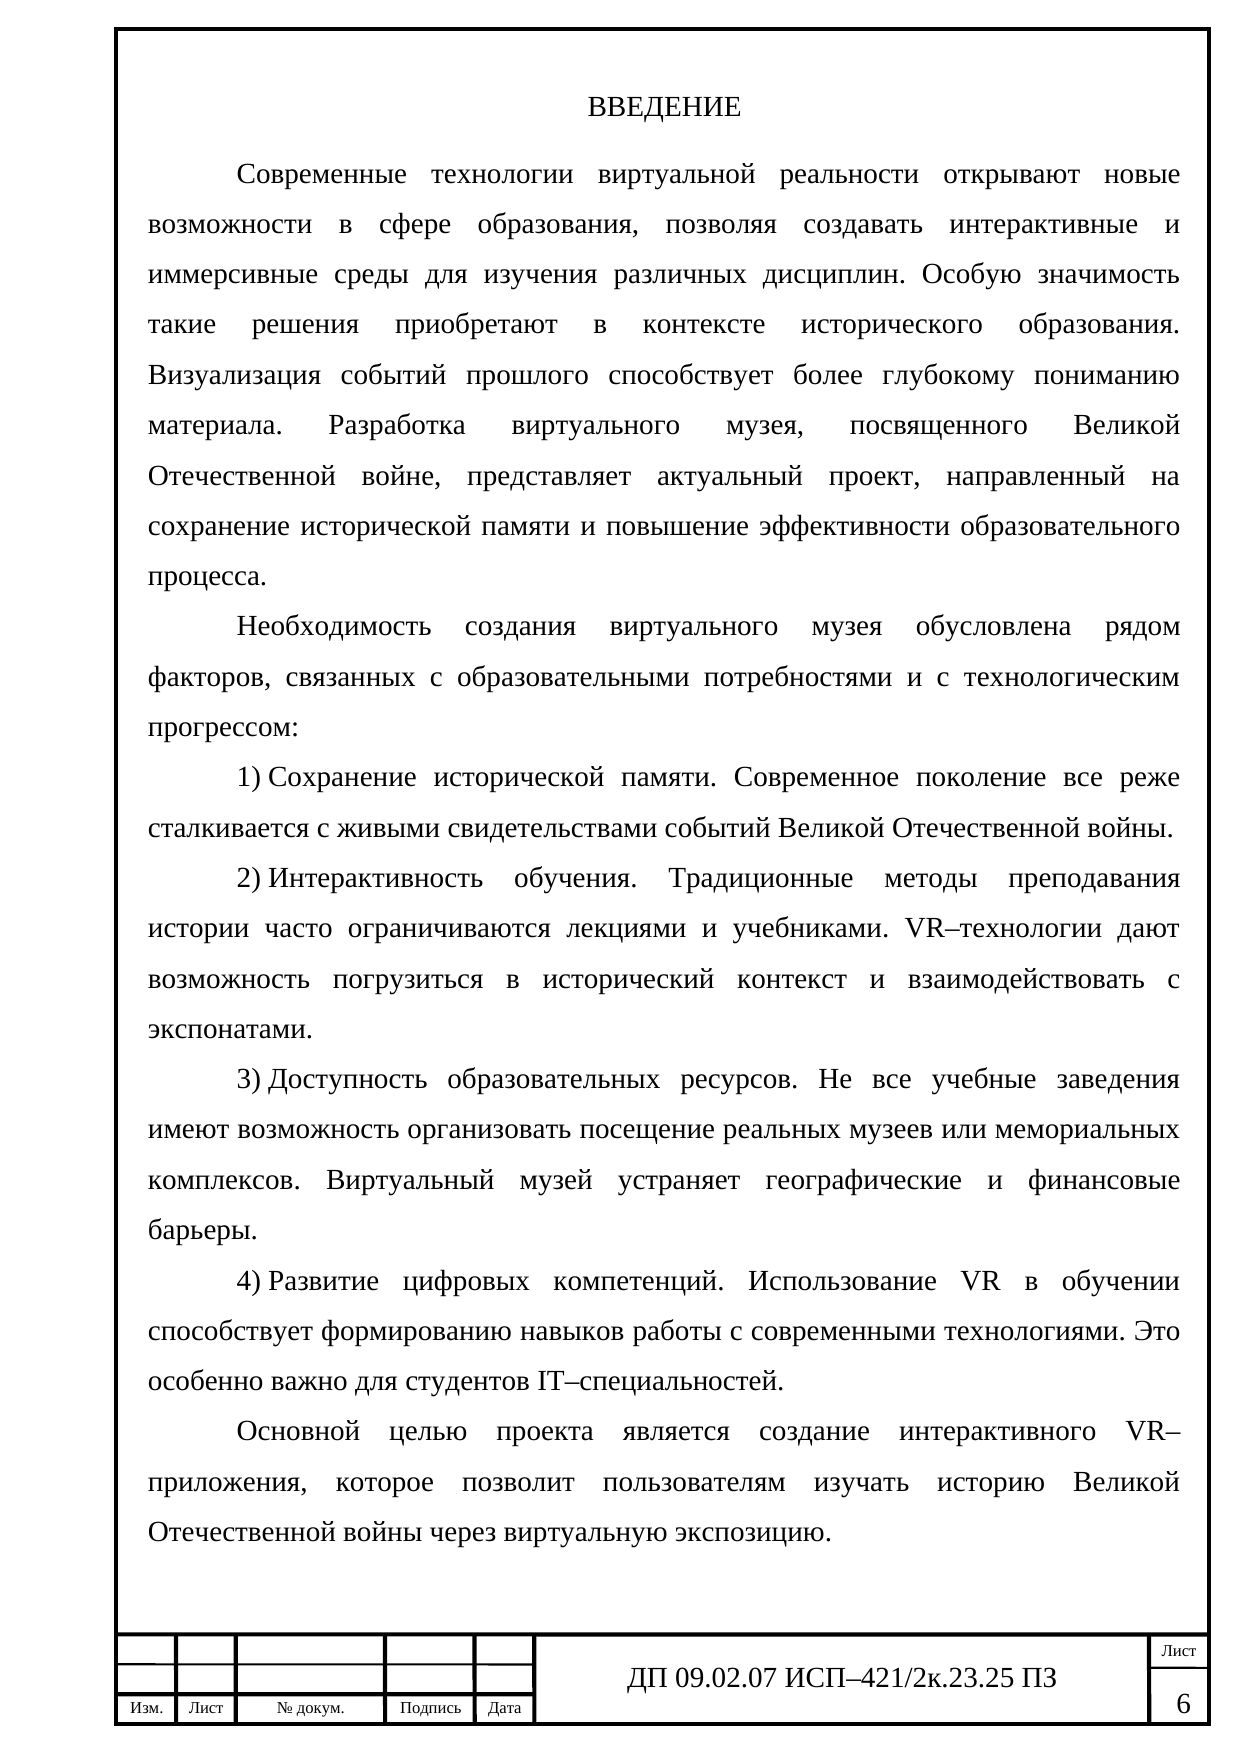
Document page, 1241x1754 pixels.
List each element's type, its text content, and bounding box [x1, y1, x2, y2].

list Развитие цифровых компетенций. Использование VR в обучении способствует формированию навыков работы с современными технологиями. Это особенно важно для студентов IT–специальностей. [148, 1263, 1181, 1397]
list Интерактивность обучения. Традиционные методы преподавания истории часто ограничиваются лекциями и учебниками. VR–технологии дают возможность погрузиться в исторический контекст и взаимодействовать с экспонатами. [148, 860, 1181, 1044]
text Необходимость создания виртуального музея обусловлена рядом факторов, связанных с образовательными потребностями и с технологическим прогрессом: [148, 608, 1181, 743]
list Доступность образовательных ресурсов. Не все учебные заведения имеют возможность организовать посещение реальных музеев или мемориальных комплексов. Виртуальный музей устраняет географические и финансовые барьеры. [148, 1061, 1181, 1246]
text ВВЕДЕНИЕ [148, 89, 1181, 122]
text Основной целью проекта является создание интерактивного VR–приложения, которое позволит пользователям изучать историю Великой Отечественной войны через виртуальную экспозицию. [148, 1413, 1181, 1548]
list Сохранение исторической памяти. Современное поколение все реже сталкивается с живыми свидетельствами событий Великой Отечественной войны. [148, 759, 1181, 843]
text Современные технологии виртуальной реальности открывают новые возможности в сфере образования, позволяя создавать интерактивные и иммерсивные среды для изучения различных дисциплин. Особую значимость такие решения приобретают в контексте исторического образования. Визуализация событий прошлого способствует более глубокому пониманию материала. Разработка виртуального музея, посвященного Великой Отечественной войне, представляет актуальный проект, направленный на сохранение исторической памяти и повышение эффективности образовательного процесса. [148, 156, 1181, 592]
